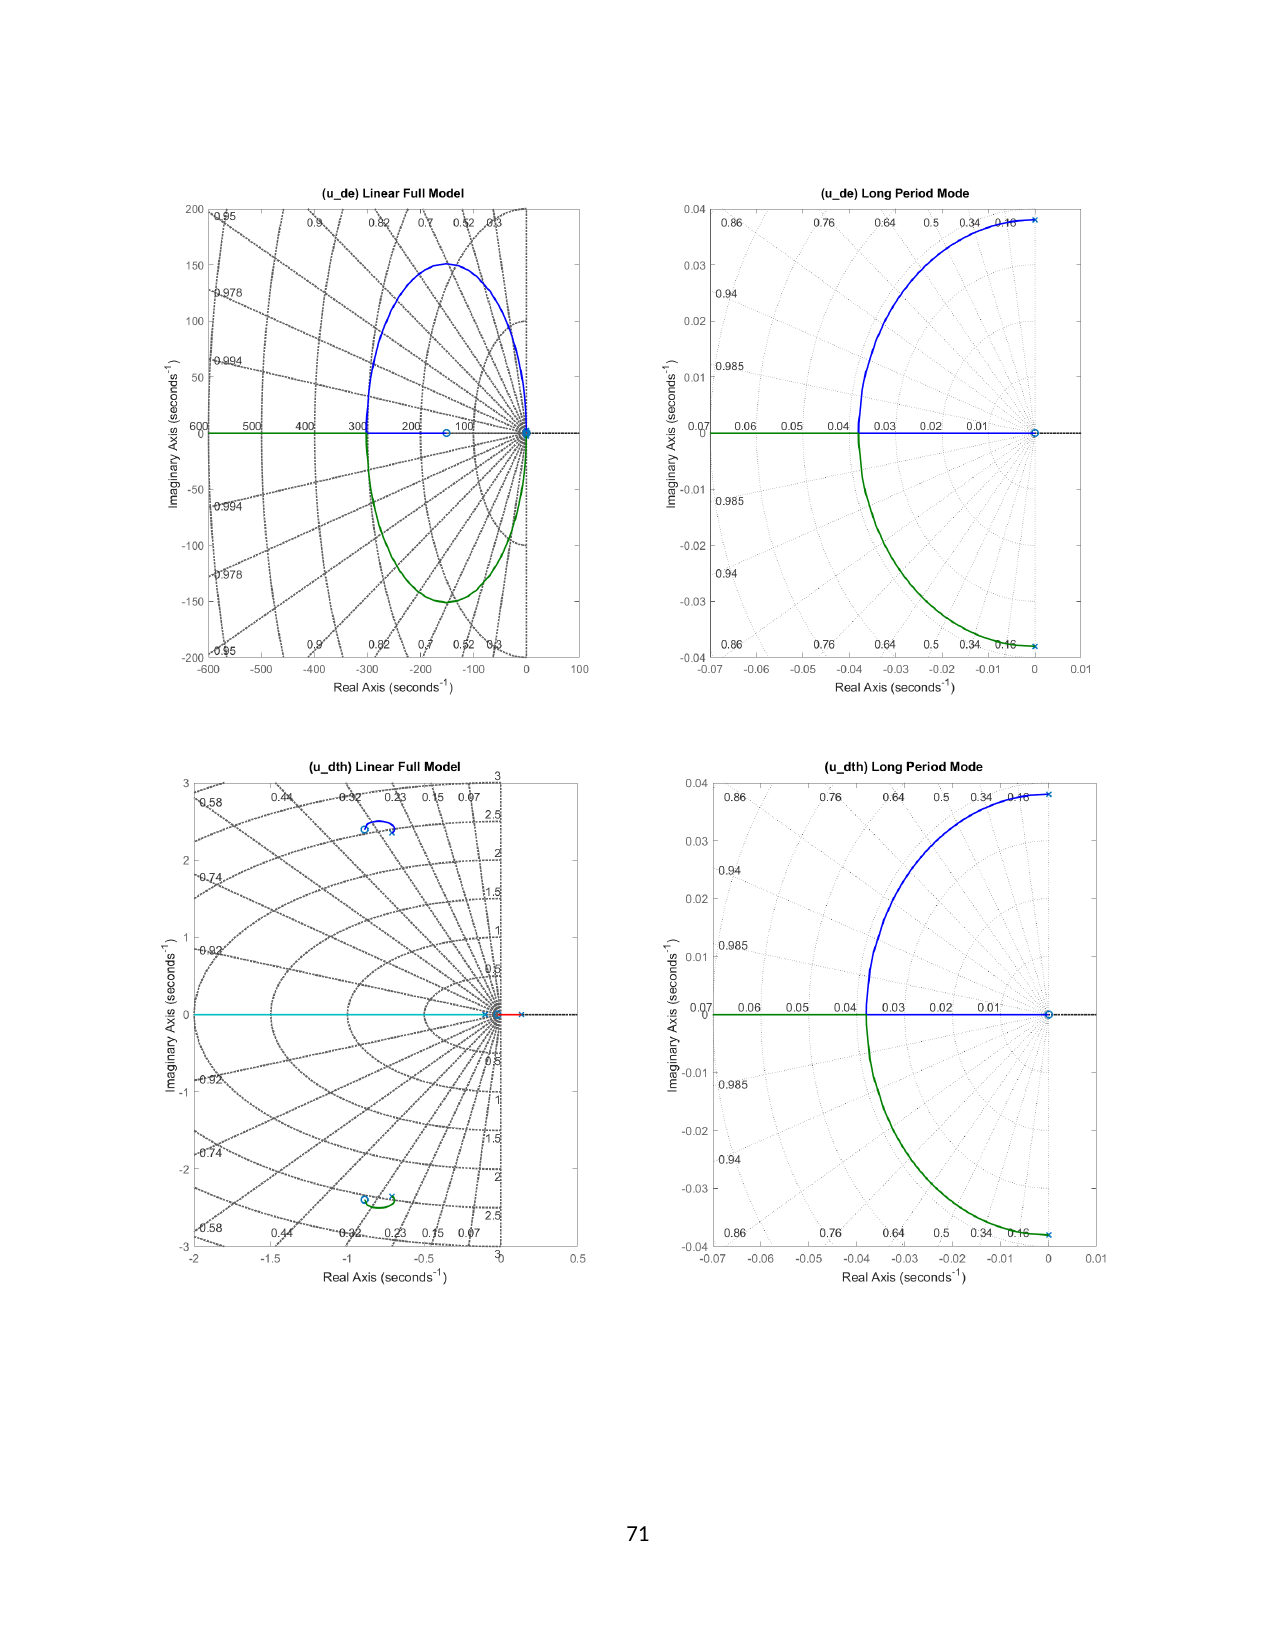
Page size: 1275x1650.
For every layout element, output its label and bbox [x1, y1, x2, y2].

picture [153, 150, 1122, 720]
picture [150, 721, 1125, 1311]
